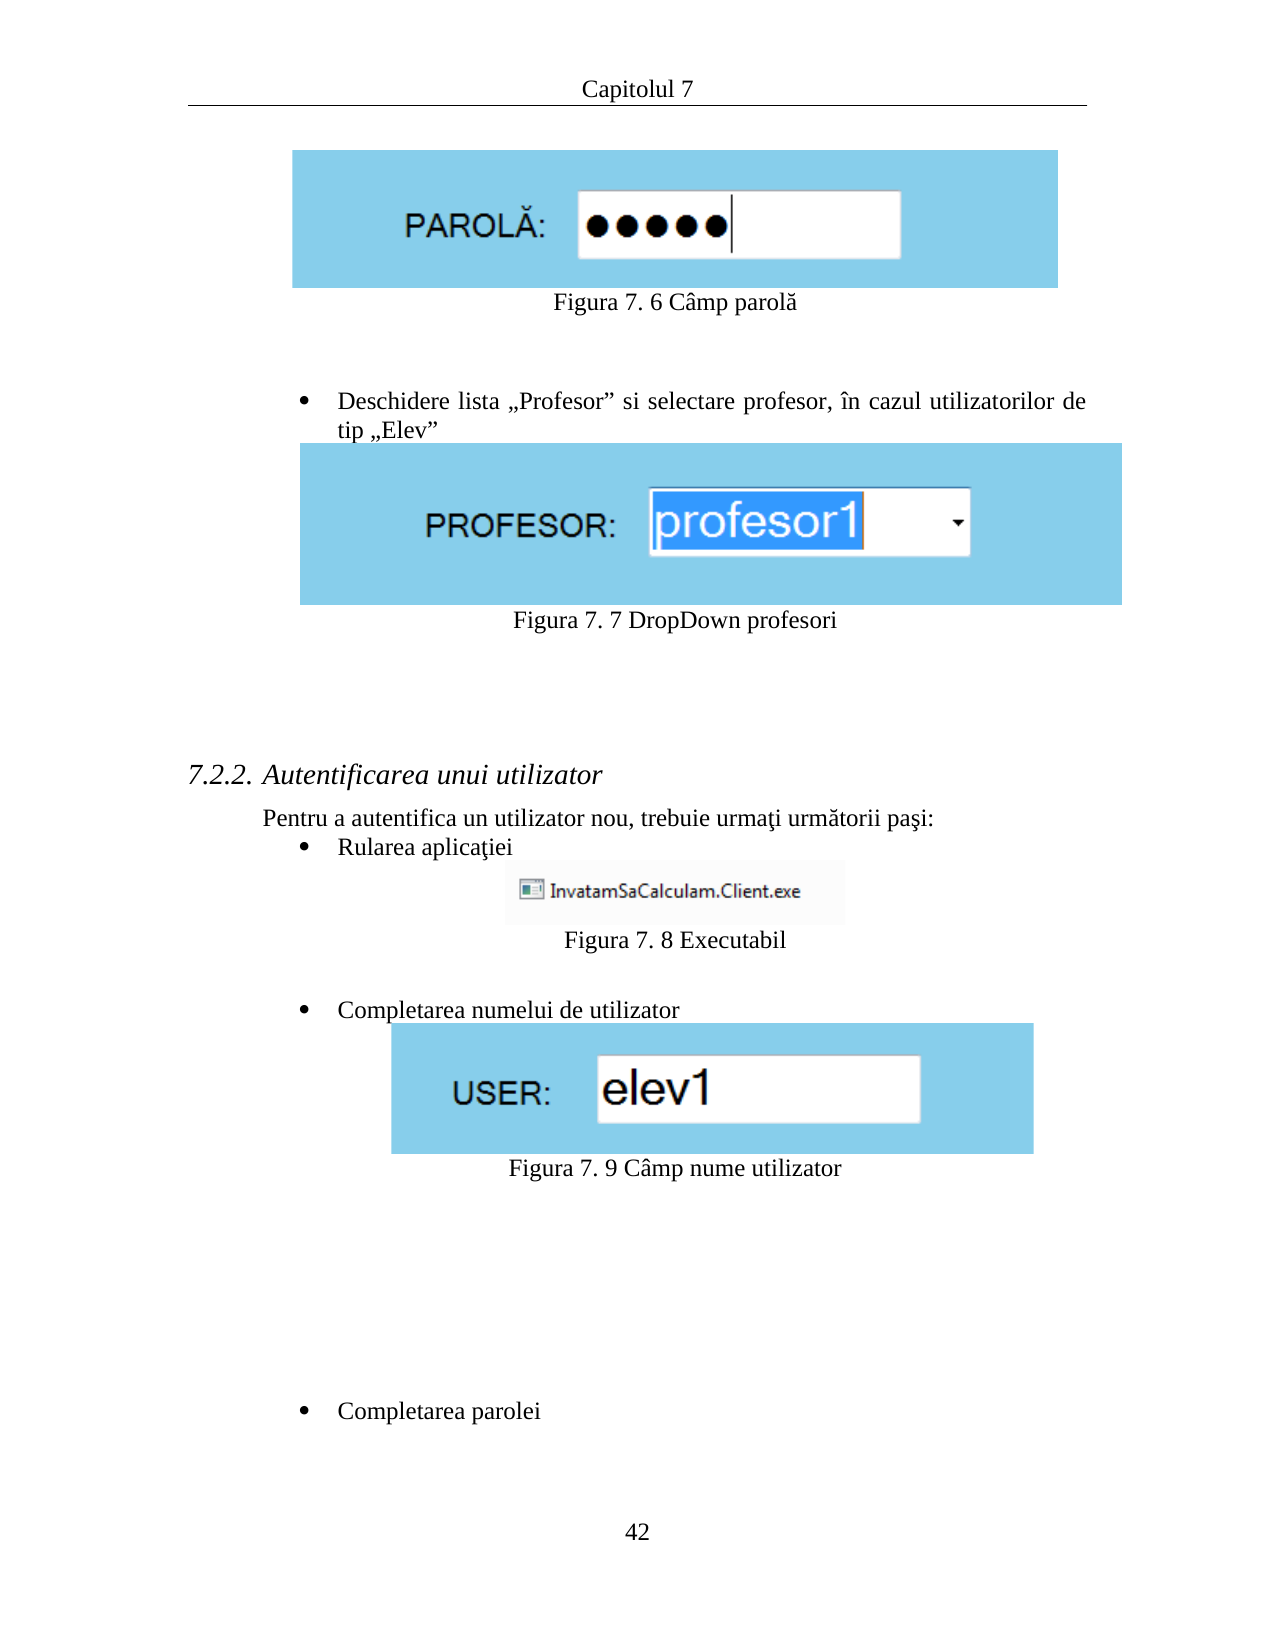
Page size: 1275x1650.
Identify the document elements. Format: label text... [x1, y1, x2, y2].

text Pentru a autentifica un utilizator nou, trebuie urmaţi următorii paşi: [187, 803, 1087, 832]
picture [292, 150, 1058, 288]
list Deschidere lista „Profesor” si selectare profesor, în cazul utilizatorilor de tip „Elev” [300, 386, 1087, 443]
picture [391, 1023, 1034, 1154]
picture [504, 860, 846, 925]
list Completarea parolei [300, 1396, 1087, 1424]
list Completarea numelui de utilizator [300, 995, 1087, 1023]
subtitle Autentificarea unui utilizator [187, 757, 1087, 791]
picture [300, 443, 1122, 605]
list Rularea aplicaţiei [300, 832, 1087, 861]
